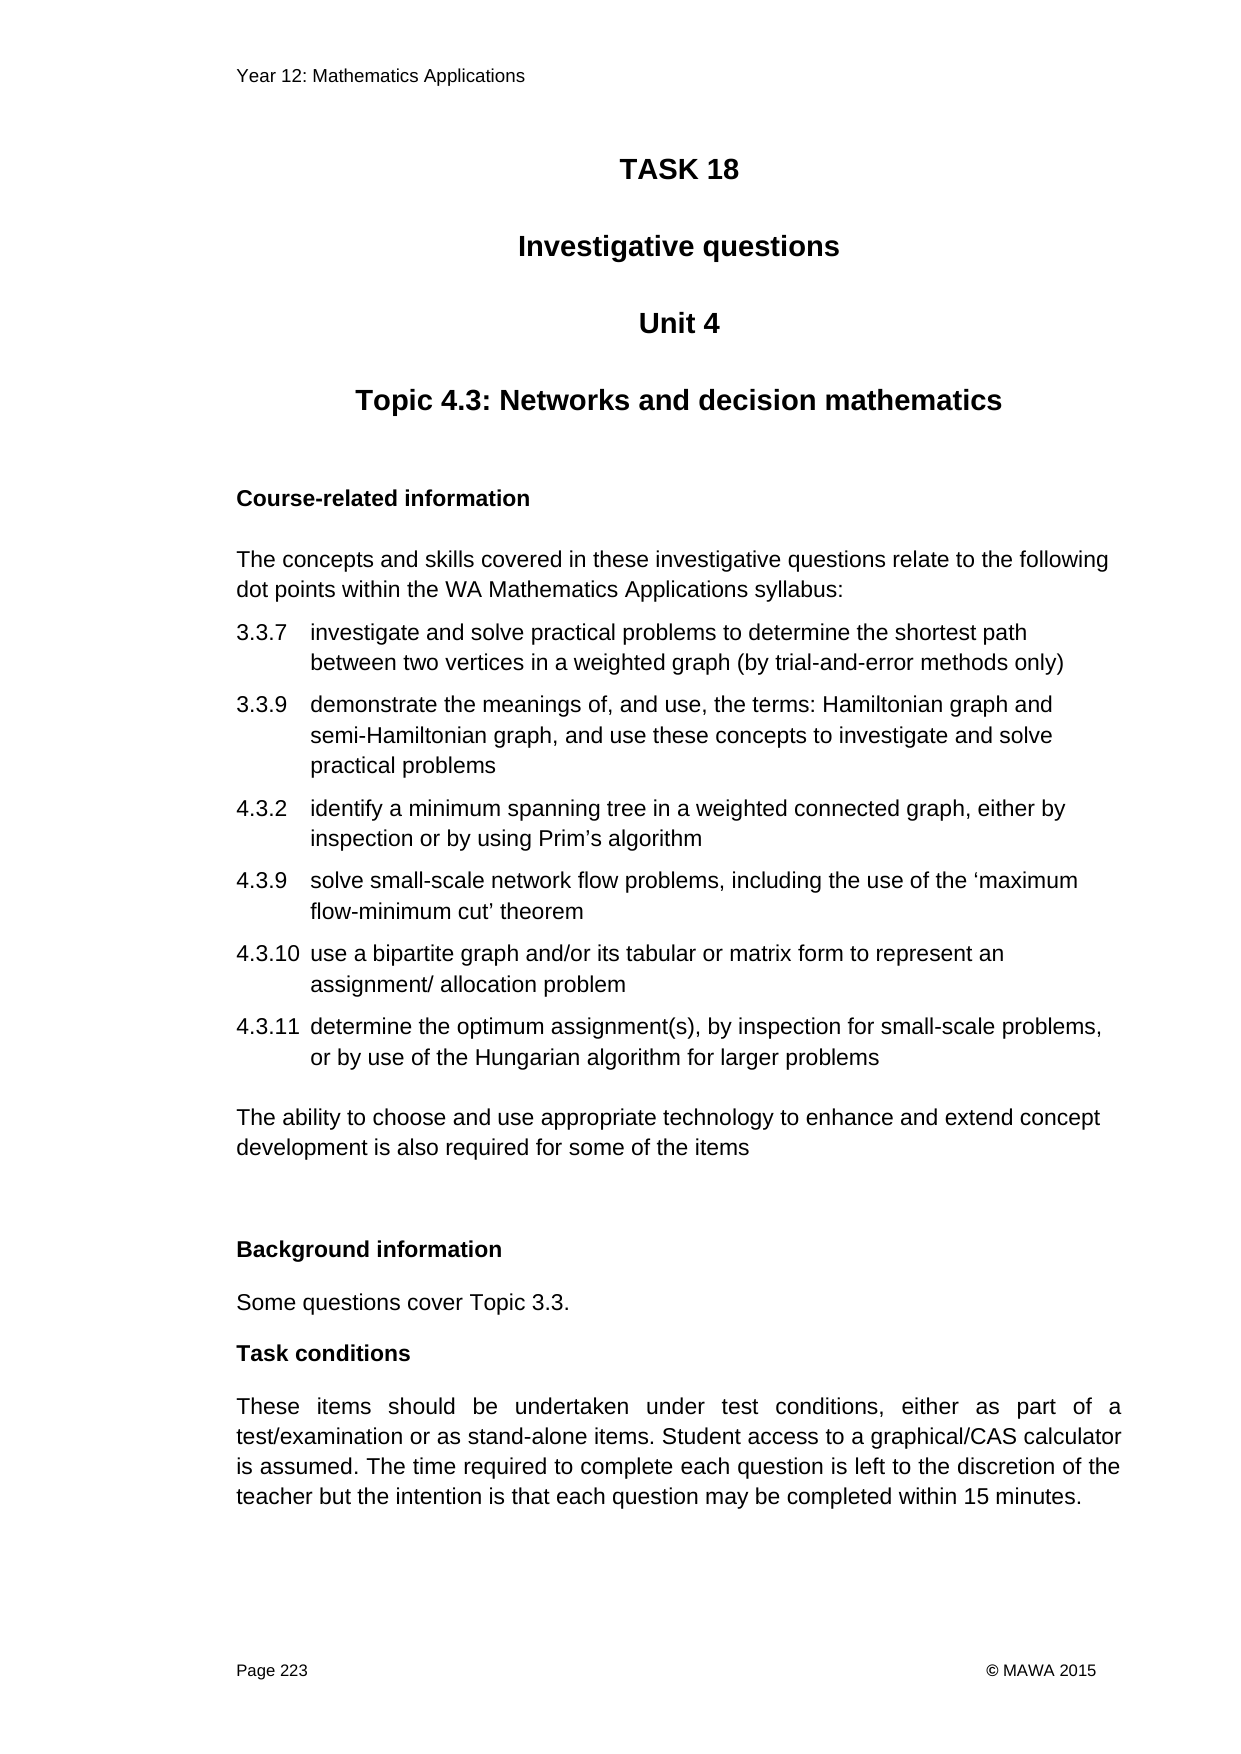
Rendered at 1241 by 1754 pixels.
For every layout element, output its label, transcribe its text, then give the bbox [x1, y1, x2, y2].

text 4.3.2 identify a minimum spanning tree in a weighted connected graph, either by inspection or by using Prim’s algorithm [236, 794, 1122, 851]
text Unit 4 [236, 306, 1122, 339]
text The concepts and skills covered in these investigative questions relate to the following dot points within the WA Mathematics Applications syllabus: [236, 546, 1122, 602]
text Topic 4.3: Networks and decision mathematics [236, 383, 1122, 416]
text Task conditions [236, 1340, 1122, 1366]
text 4.3.9 solve small-scale network flow problems, including the use of the ‘maximum flow-minimum cut’ theorem [236, 867, 1109, 924]
text 4.3.10 use a bipartite graph and/or its tabular or matrix form to represent an assignment/ allocation problem [236, 940, 1109, 997]
text These items should be undertaken under test conditions, either as part of a test/examination or as stand-alone items. Student access to a graphical/CAS calculator is assumed. The time required to complete each question is left to the discretion of the teacher but the intention is that each question may be completed within 15 minutes. [236, 1393, 1122, 1510]
text 4.3.11 determine the optimum assignment(s), by inspection for small-scale problems, or by use of the Hungarian algorithm for larger problems [236, 1013, 1109, 1070]
text 3.3.9 demonstrate the meanings of, and use, the terms: Hamiltonian graph and semi-Hamiltonian graph, and use these concepts to investigate and solve practical problems [236, 691, 1104, 778]
text Investigative questions [236, 229, 1122, 262]
text Some questions cover Topic 3.3. [236, 1289, 1122, 1315]
text 3.3.7 investigate and solve practical problems to determine the shortest path between two vertices in a weighted graph (by trial-and-error methods only) [236, 618, 1104, 675]
text The ability to choose and use appropriate technology to enhance and extend concept development is also required for some of the items [236, 1104, 1122, 1161]
text Course-related information [236, 485, 1122, 512]
text Background information [236, 1236, 1122, 1263]
text TASK 18 [236, 152, 1122, 185]
